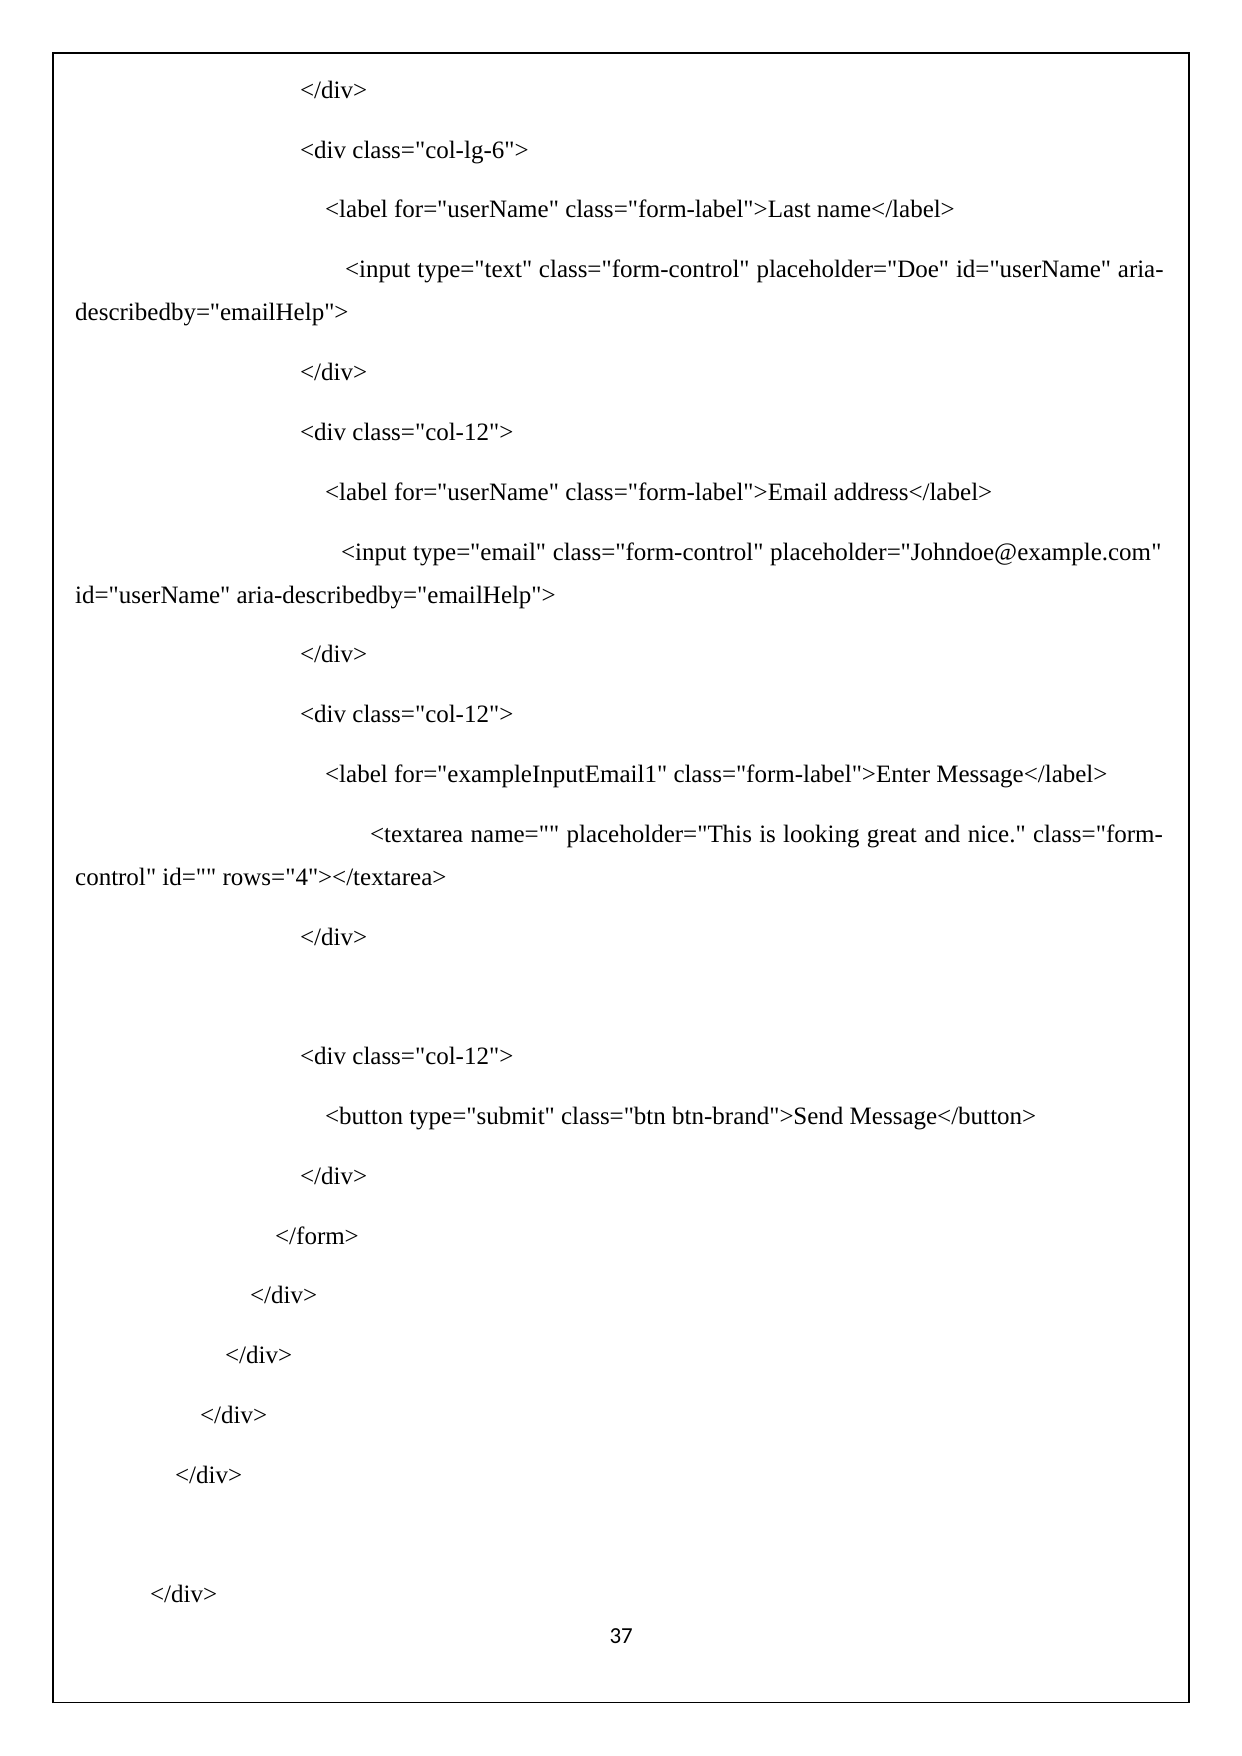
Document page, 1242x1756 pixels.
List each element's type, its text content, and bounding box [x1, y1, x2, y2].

text <button type="submit" class="btn btn-brand">Send Message</button> [75, 1101, 1167, 1130]
text <div class="col-12"> [75, 1041, 1167, 1070]
text </div> [75, 1400, 1167, 1429]
text <div class="col-lg-6"> [75, 135, 1167, 163]
text </form> [75, 1221, 1167, 1249]
text </div> [75, 922, 1167, 951]
text </div> [75, 1161, 1167, 1190]
text <div class="col-12"> [75, 417, 1167, 446]
text <label for="userName" class="form-label">Last name</label> [75, 194, 1167, 223]
text <div class="col-12"> [75, 699, 1167, 728]
text </div> [75, 1460, 1167, 1489]
text <label for="exampleInputEmail1" class="form-label">Enter Message</label> [75, 759, 1167, 788]
text <textarea name="" placeholder="This is looking great and nice." class="form-control" id="" rows="4"></textarea> [75, 819, 1167, 891]
text </div> [75, 639, 1167, 668]
text </div> [75, 1340, 1167, 1369]
text <input type="text" class="form-control" placeholder="Doe" id="userName" aria-describedby="emailHelp"> [75, 254, 1167, 326]
text </div> [75, 1281, 1167, 1309]
text </div> [75, 75, 1167, 104]
text </div> [75, 357, 1167, 386]
text </div> [75, 1579, 1167, 1608]
text <input type="email" class="form-control" placeholder="Johndoe@example.com" id="userName" aria-describedby="emailHelp"> [75, 537, 1167, 608]
text <label for="userName" class="form-label">Email address</label> [75, 477, 1167, 506]
